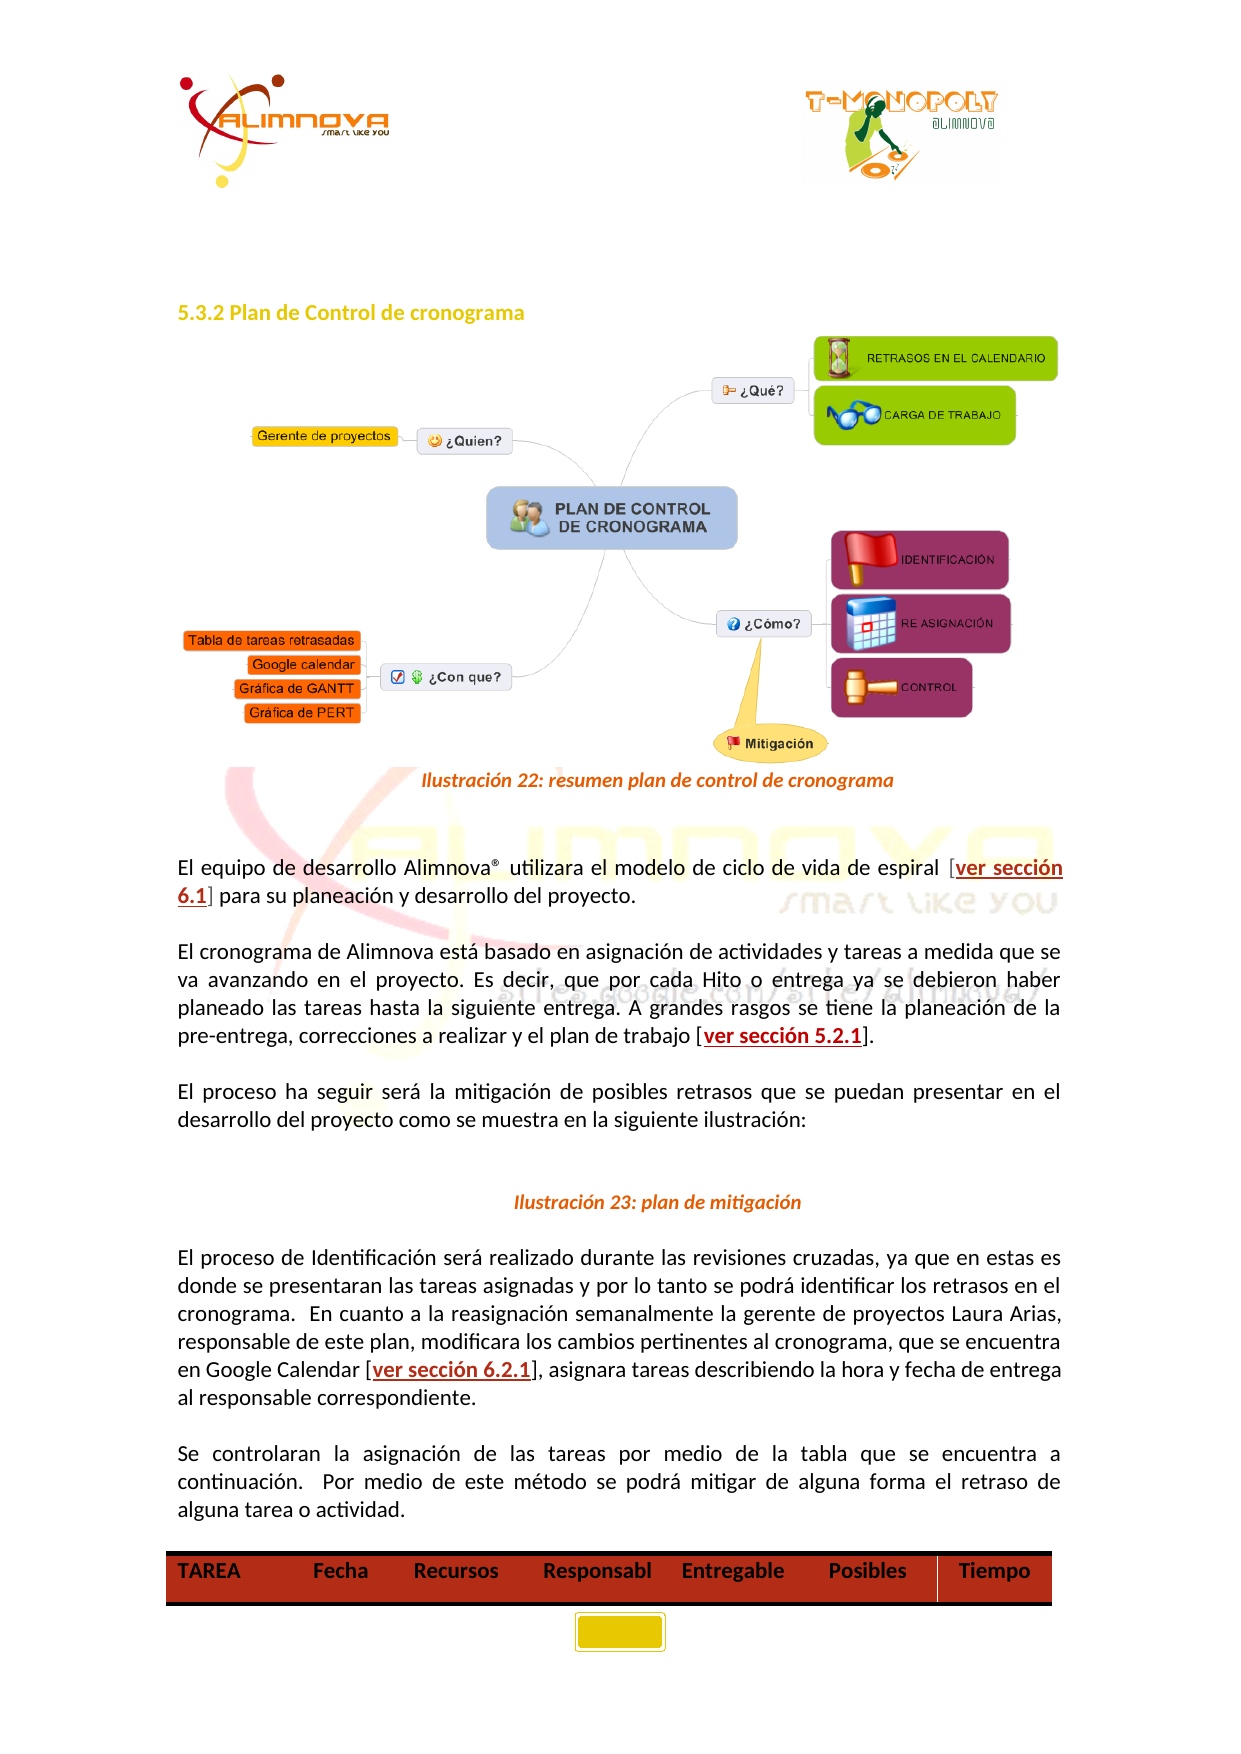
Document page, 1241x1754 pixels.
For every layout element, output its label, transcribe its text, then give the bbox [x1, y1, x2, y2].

table_header Recursos [385, 1556, 527, 1602]
subtitle 5.3.2 Plan de Control de cronograma [177, 298, 1063, 326]
table_header Responsables [527, 1556, 668, 1602]
picture [802, 79, 1002, 184]
table_header Fecha inicio [296, 1556, 385, 1602]
text El proceso ha seguir será la mitigación de posibles retrasos que se puedan presentar en el desarrollo del proyecto como se muestra en la siguiente ilustración: [177, 1077, 1063, 1133]
picture [177, 73, 389, 189]
text El cronograma de Alimnova está basado en asignación de actividades y tareas a medida que se va avanzando en el proyecto. Es decir, que por cada Hito o entrega ya se debieron haber planeado las tareas hasta la siguiente entrega. A grandes rasgos se tiene la planeación de la pre-entrega, correcciones a realizar y el plan de trabajo [ver sección 5.2.1]. [177, 937, 1063, 1049]
table_header Entregables [668, 1556, 798, 1602]
text Ilustración 23: plan de mitigación [252, 1189, 1063, 1215]
table_header TAREA [166, 1556, 296, 1602]
text Se controlaran la asignación de las tareas por medio de la tabla que se encuentra a continuación. Por medio de este método se podrá mitigar de alguna forma el retraso de alguna tarea o actividad. [177, 1439, 1063, 1523]
text Ilustración 22: resumen plan de control de cronograma [252, 767, 1063, 792]
table_header Posibles Riesgos [798, 1556, 937, 1602]
picture [177, 332, 1063, 767]
table_header Tiempo estipulado [938, 1556, 1052, 1602]
text El equipo de desarrollo Alimnova® utilizara el modelo de ciclo de vida de espiral [ver sección 6.1] para su planeación y desarrollo del proyecto. [177, 853, 1063, 909]
text El proceso de Identificación será realizado durante las revisiones cruzadas, ya que en estas es donde se presentaran las tareas asignadas y por lo tanto se podrá identificar los retrasos en el cronograma. En cuanto a la reasignación semanalmente la gerente de proyectos Laura Arias, responsable de este plan, modificara los cambios pertinentes al cronograma, que se encuentra en Google Calendar [ver sección 6.2.1], asignara tareas describiendo la hora y fecha de entrega al responsable correspondiente. [177, 1243, 1063, 1411]
